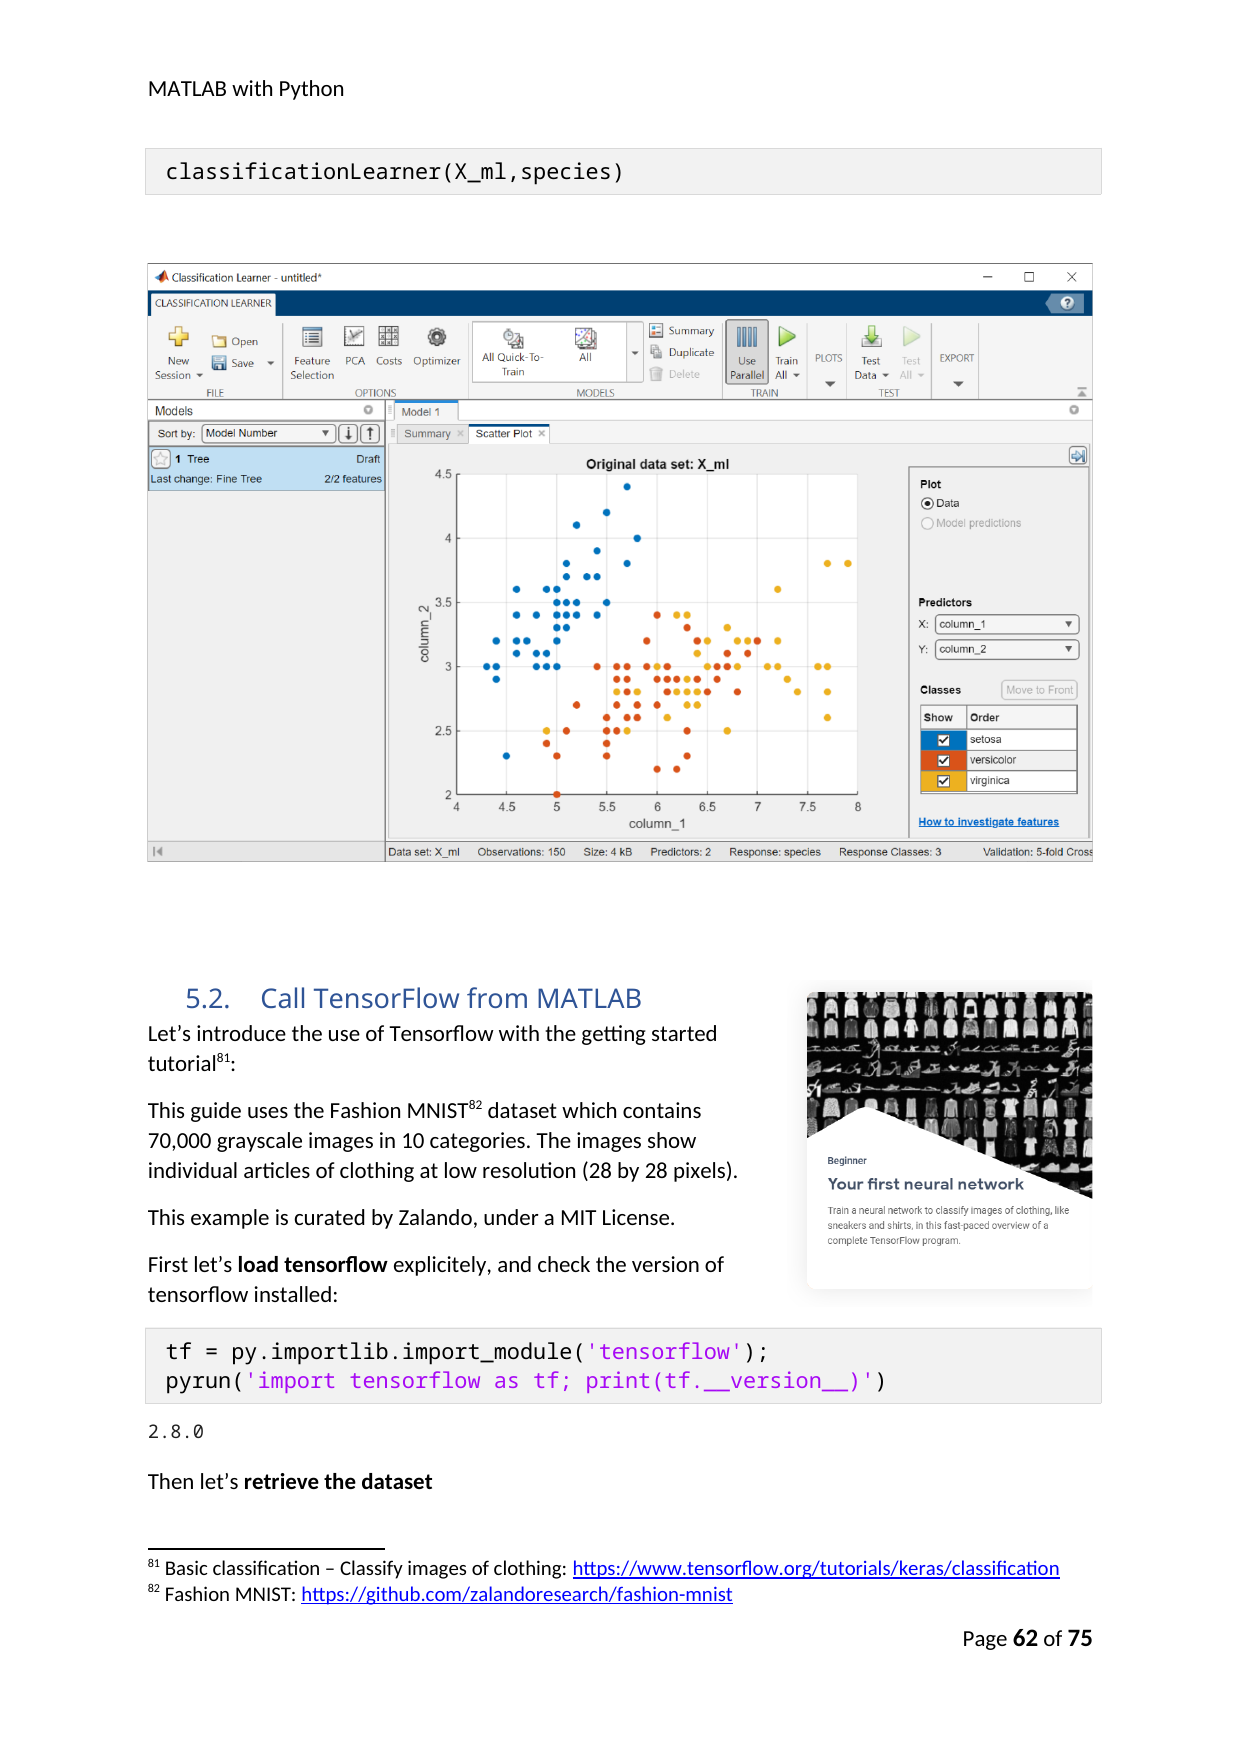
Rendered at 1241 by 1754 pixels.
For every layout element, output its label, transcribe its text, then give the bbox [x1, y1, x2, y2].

text Let’s introduce the use of Tensorflow with the getting started tutorial: [148, 1019, 787, 1077]
text tf = py.importlib.import_module('tensorflow'); [146, 1329, 1101, 1357]
picture [147, 263, 1093, 862]
text classificationLearner(X_ml,species) [146, 149, 1101, 194]
subtitle Call TensorFlow from MATLAB [185, 979, 1093, 1016]
text Then let’s retrieve the dataset [148, 1467, 1093, 1496]
text pyrun('import tensorflow as tf; print(tf.__version__)') [146, 1357, 1101, 1403]
text First let’s load tensorflow explicitely, and check the version of tensorflow installed: [148, 1250, 1093, 1309]
picture [787, 980, 1093, 1307]
text 2.8.0 [148, 1418, 1093, 1444]
text This example is curated by Zalando, under a MIT License. [148, 1203, 787, 1232]
text This guide uses the Fashion MNIST dataset which contains 70,000 grayscale images in 10 categories. The images show individual articles of clothing at low resolution (28 by 28 pixels). [148, 1096, 787, 1185]
